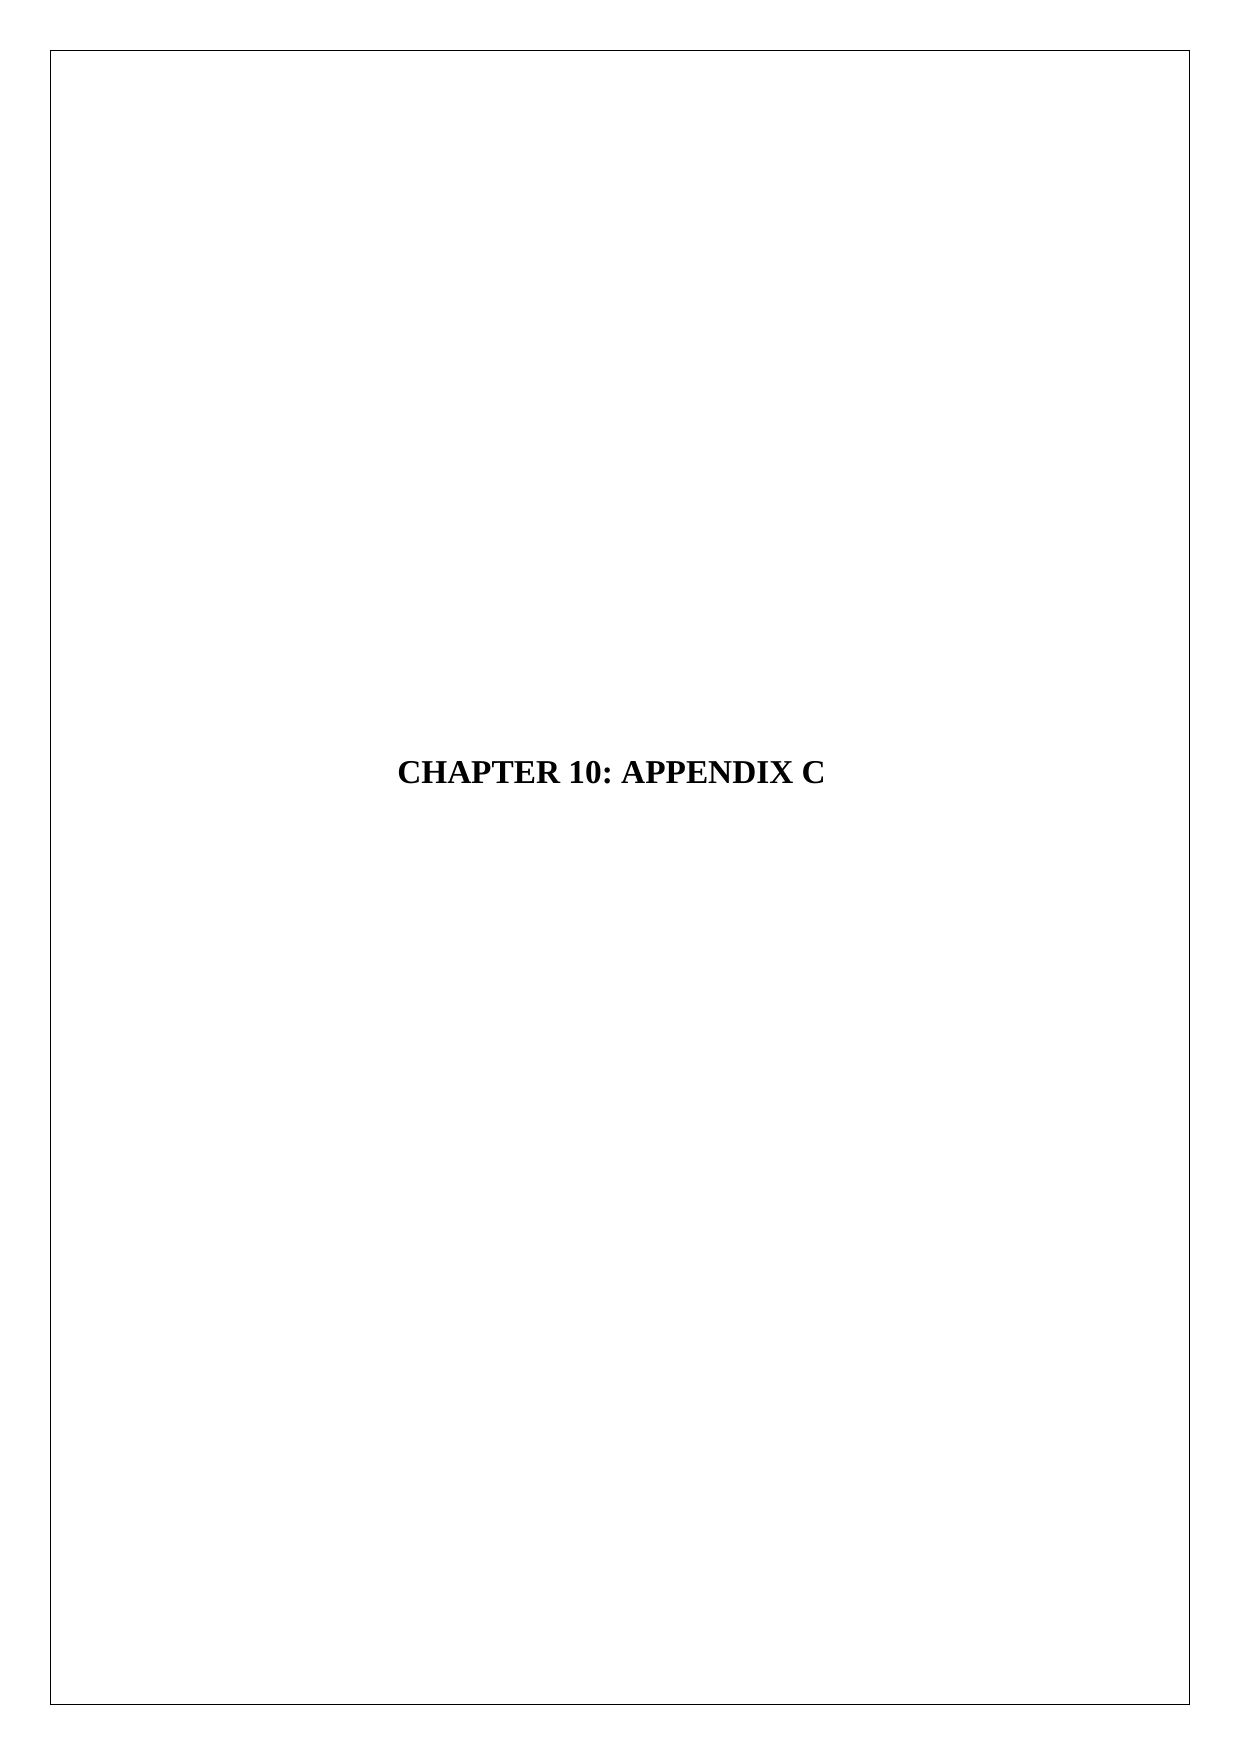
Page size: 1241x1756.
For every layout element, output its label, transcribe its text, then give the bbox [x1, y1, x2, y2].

text CHAPTER 10: APPENDIX C [89, 752, 1181, 791]
